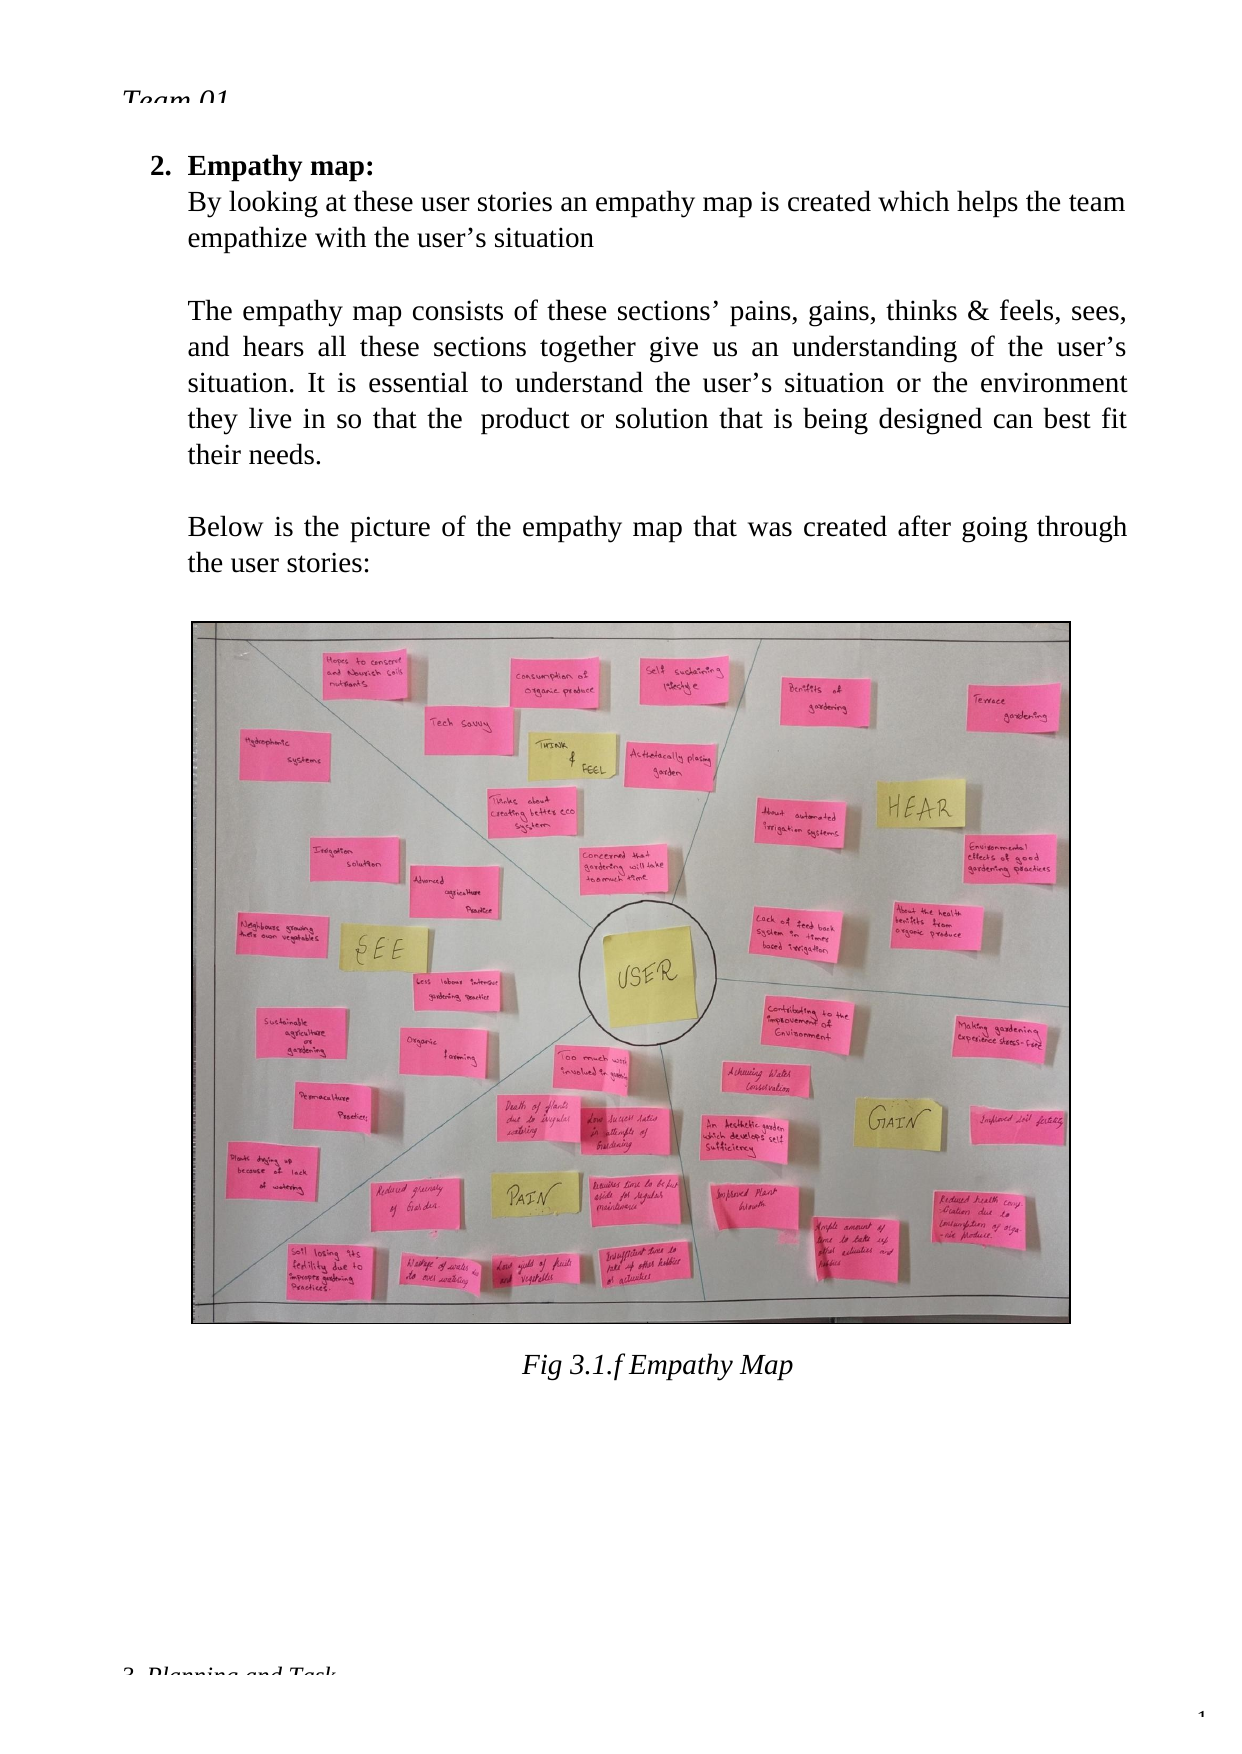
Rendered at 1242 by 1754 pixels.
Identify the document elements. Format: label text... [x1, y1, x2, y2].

subtitle Empathy map: [150, 148, 1225, 181]
text Below is the picture of the empathy map that was created after going through the user stories: [187, 509, 1128, 579]
text The empathy map consists of these sections’ pains, gains, thinks & feels, sees, and hears all these sections together give us an understanding of the user’s situation. It is essential to understand the user’s situation or the environment they live in so that the product or solution that is being designed can best fit their needs. [187, 293, 1128, 471]
picture [193, 623, 1069, 1323]
text By looking at these user stories an empathy map is created which helps the team empathize with the user’s situation [187, 184, 1127, 254]
text Fig 3.1.f Empathy Map [418, 638, 897, 1380]
